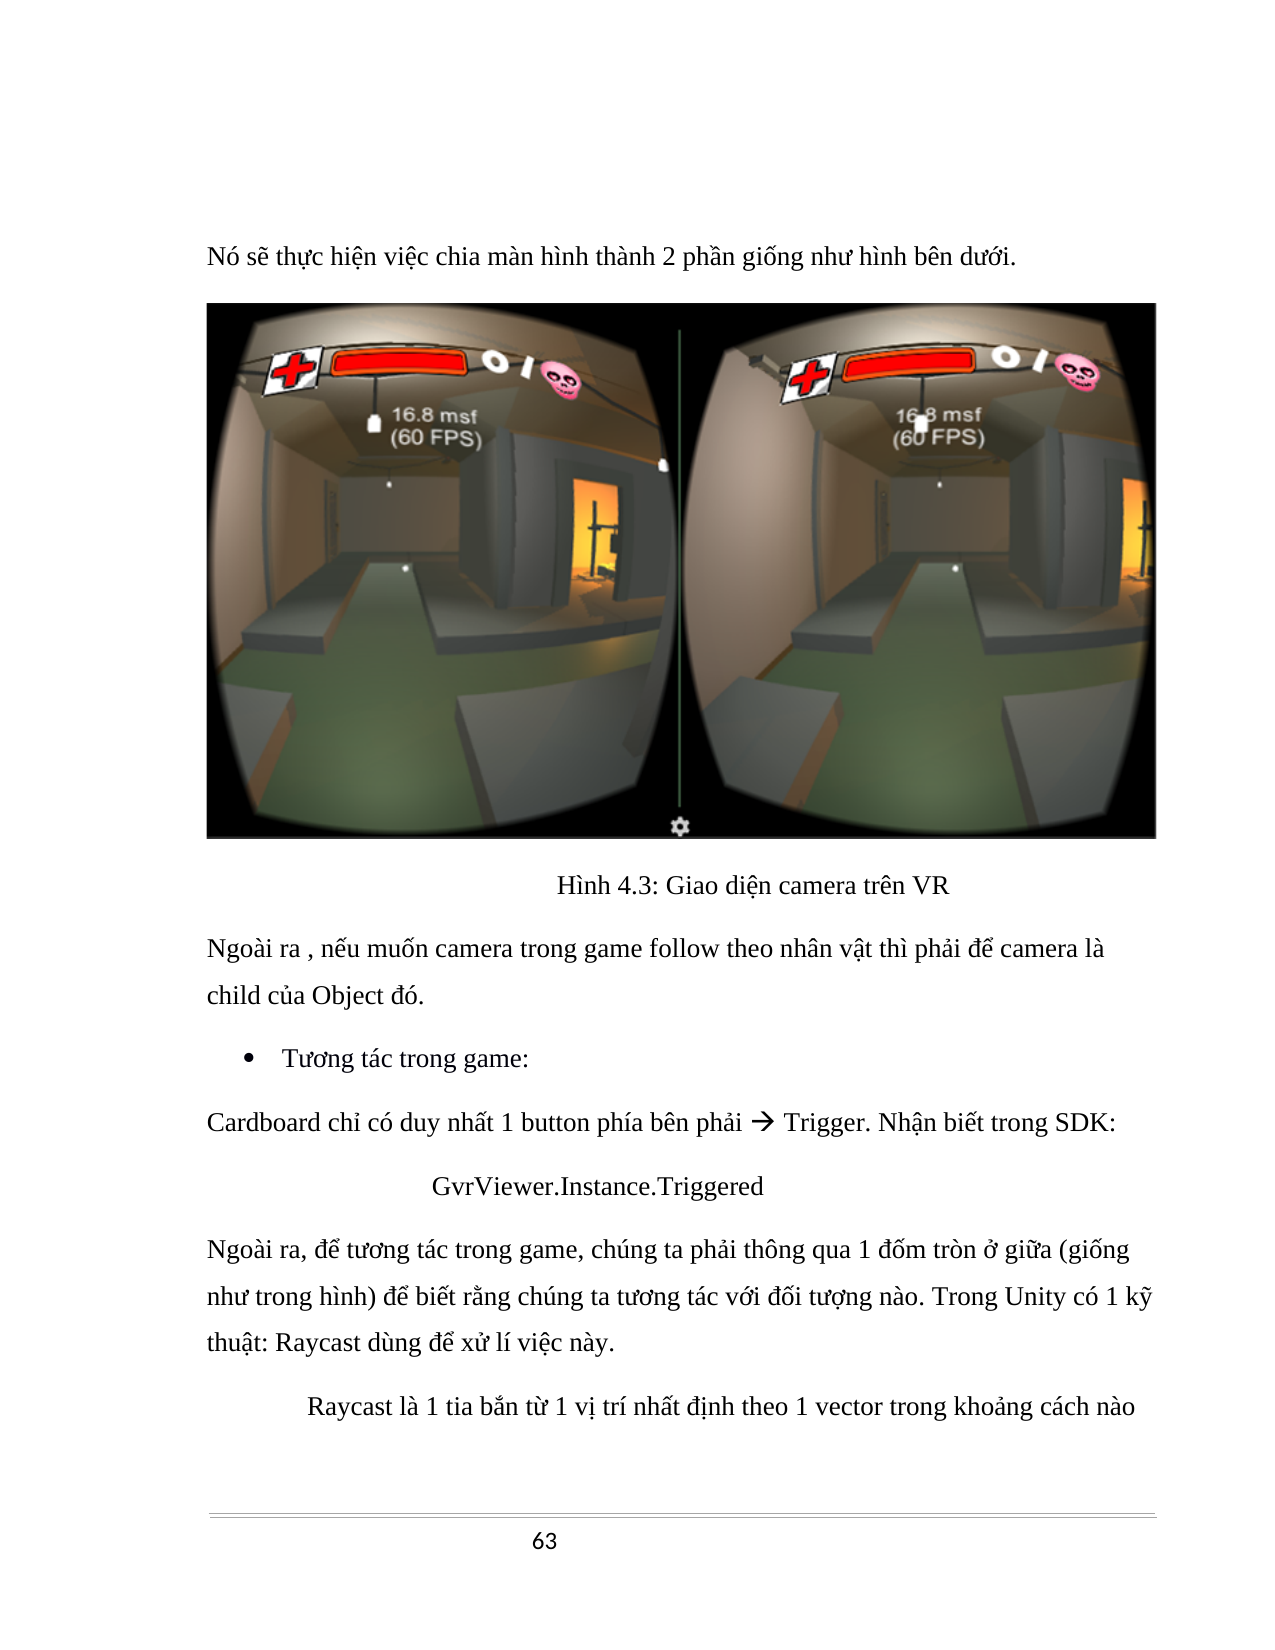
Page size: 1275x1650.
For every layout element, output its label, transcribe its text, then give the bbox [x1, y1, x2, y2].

text Cardboard chỉ có duy nhất 1 button phía bên phải Trigger. Nhận biết trong SDK: [207, 1106, 1157, 1137]
text Ngoài ra , nếu muốn camera trong game follow theo nhân vật thì phải để camera là child của Object đó. [207, 933, 1157, 1010]
text Hình 4.3: Giao diện camera trên VR [513, 869, 1157, 900]
picture [206, 303, 1157, 839]
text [232, 1390, 1157, 1421]
text Nó sẽ thực hiện việc chia màn hình thành 2 phần giống như hình bên dưới. [207, 241, 1157, 272]
list Tương tác trong game: [244, 1043, 1157, 1074]
text Ngoài ra, để tương tác trong game, chúng ta phải thông qua 1 đốm tròn ở giữa (giống như trong hình) để biết rằng chúng ta tương tác với đối tượng nào. Trong Unity có 1 kỹ thuật: Raycast dùng để xử lí việc này. [207, 1233, 1157, 1357]
text GvrViewer.Instance.Triggered [207, 1170, 1157, 1201]
